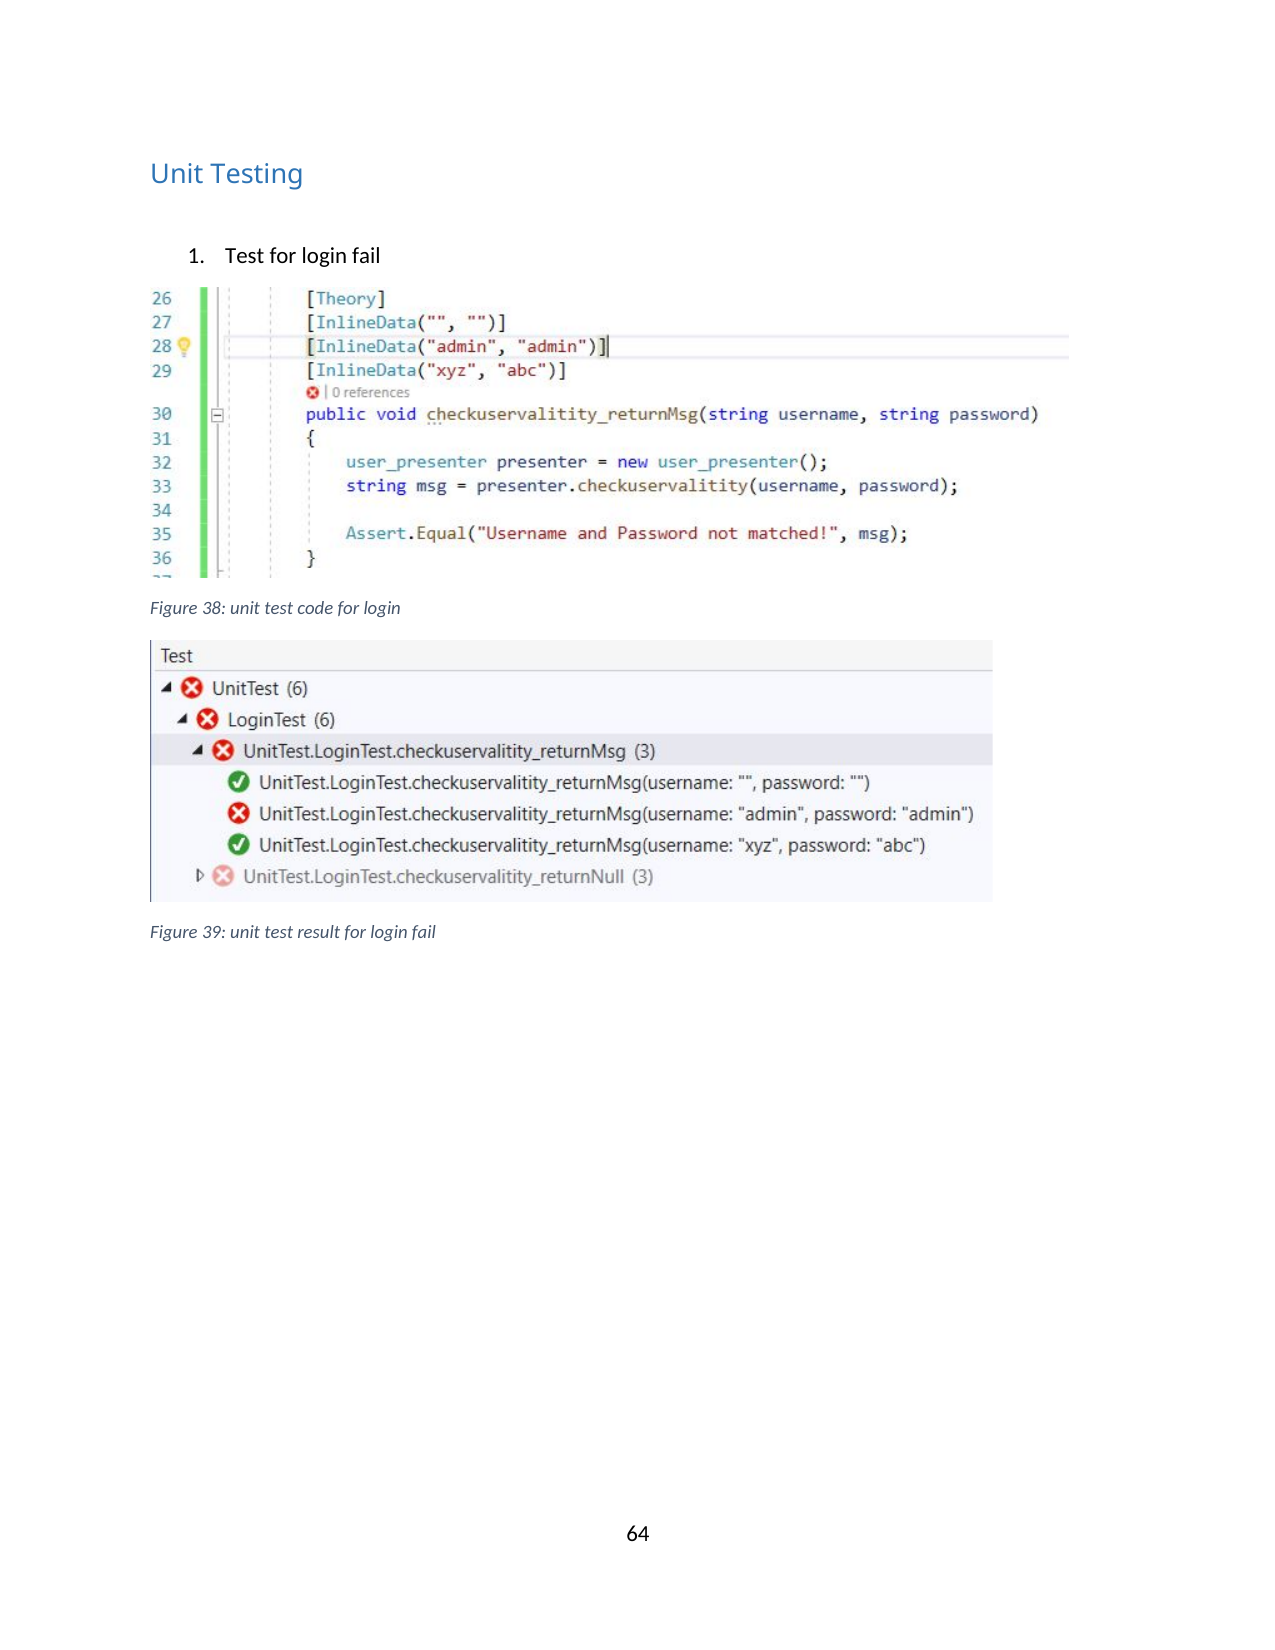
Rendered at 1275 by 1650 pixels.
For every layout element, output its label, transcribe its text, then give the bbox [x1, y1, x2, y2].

picture [150, 287, 1069, 578]
text Figure 39: unit test result for login fail [150, 920, 1125, 943]
subtitle Unit Testing [150, 154, 1125, 191]
list Test for login fail [187, 241, 1125, 269]
text Figure 38: unit test code for login [150, 597, 1125, 619]
picture [150, 640, 993, 902]
